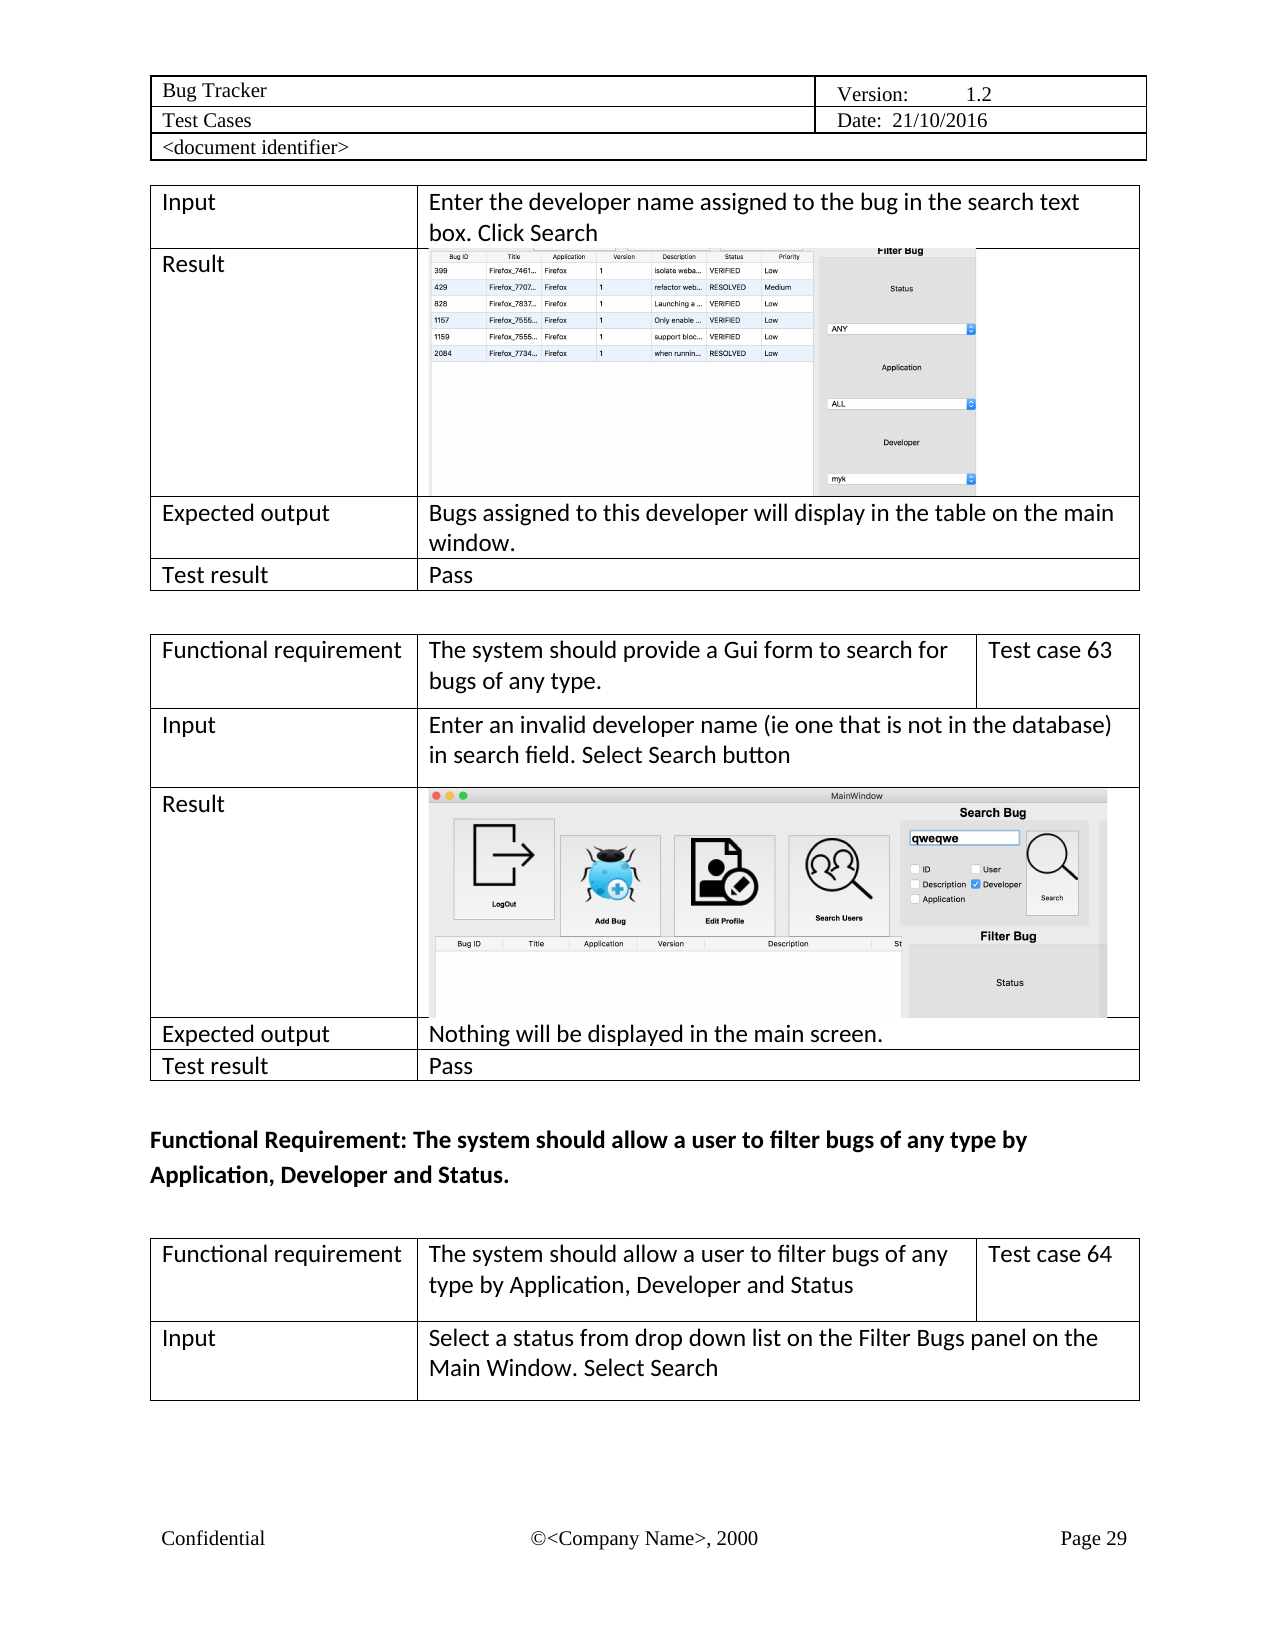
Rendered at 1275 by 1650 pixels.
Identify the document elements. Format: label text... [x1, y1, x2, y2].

table_cell [977, 249, 1139, 496]
table_cell Expected output [151, 497, 417, 558]
table_header Functional requirement [151, 1239, 417, 1321]
picture [428, 248, 977, 496]
table_cell Input [151, 186, 417, 247]
table_header Functional requirement [151, 635, 417, 708]
table_cell Select a status from drop down list on the Filter Bugs panel on the Main Window. Select Search [418, 1322, 1139, 1400]
table_cell Result [151, 249, 417, 496]
table_cell Nothing will be displayed in the main screen. [418, 1018, 1139, 1049]
table_header Test case 64 [977, 1239, 1139, 1321]
table_cell Result [151, 788, 417, 1017]
table_header The system should allow a user to filter bugs of any type by Application, Developer and Status [418, 1239, 976, 1321]
table_header Test case 63 [977, 635, 1139, 708]
text Functional Requirement: The system should allow a user to filter bugs of any type by Application, Developer and Status. [150, 1124, 1125, 1190]
table_cell Enter the developer name assigned to the bug in the search text box. Click Search [418, 186, 1139, 247]
table_cell Test result [151, 559, 417, 589]
table_cell Enter an invalid developer name (ie one that is not in the database) in search field. Select Search button [418, 709, 1139, 787]
table_header The system should provide a Gui form to search for bugs of any type. [418, 635, 976, 708]
table_cell Pass [418, 559, 1139, 589]
table_cell Pass [418, 1050, 1139, 1080]
table_cell [418, 788, 428, 1017]
table_cell Input [151, 1322, 417, 1400]
table_cell Bugs assigned to this developer will display in the table on the main window. [418, 497, 1139, 558]
table_cell [1108, 788, 1139, 1017]
table_cell Test result [151, 1050, 417, 1080]
table_cell [418, 249, 428, 496]
picture [428, 788, 1108, 1018]
table_cell Expected output [151, 1018, 417, 1049]
table_cell Input [151, 709, 417, 787]
